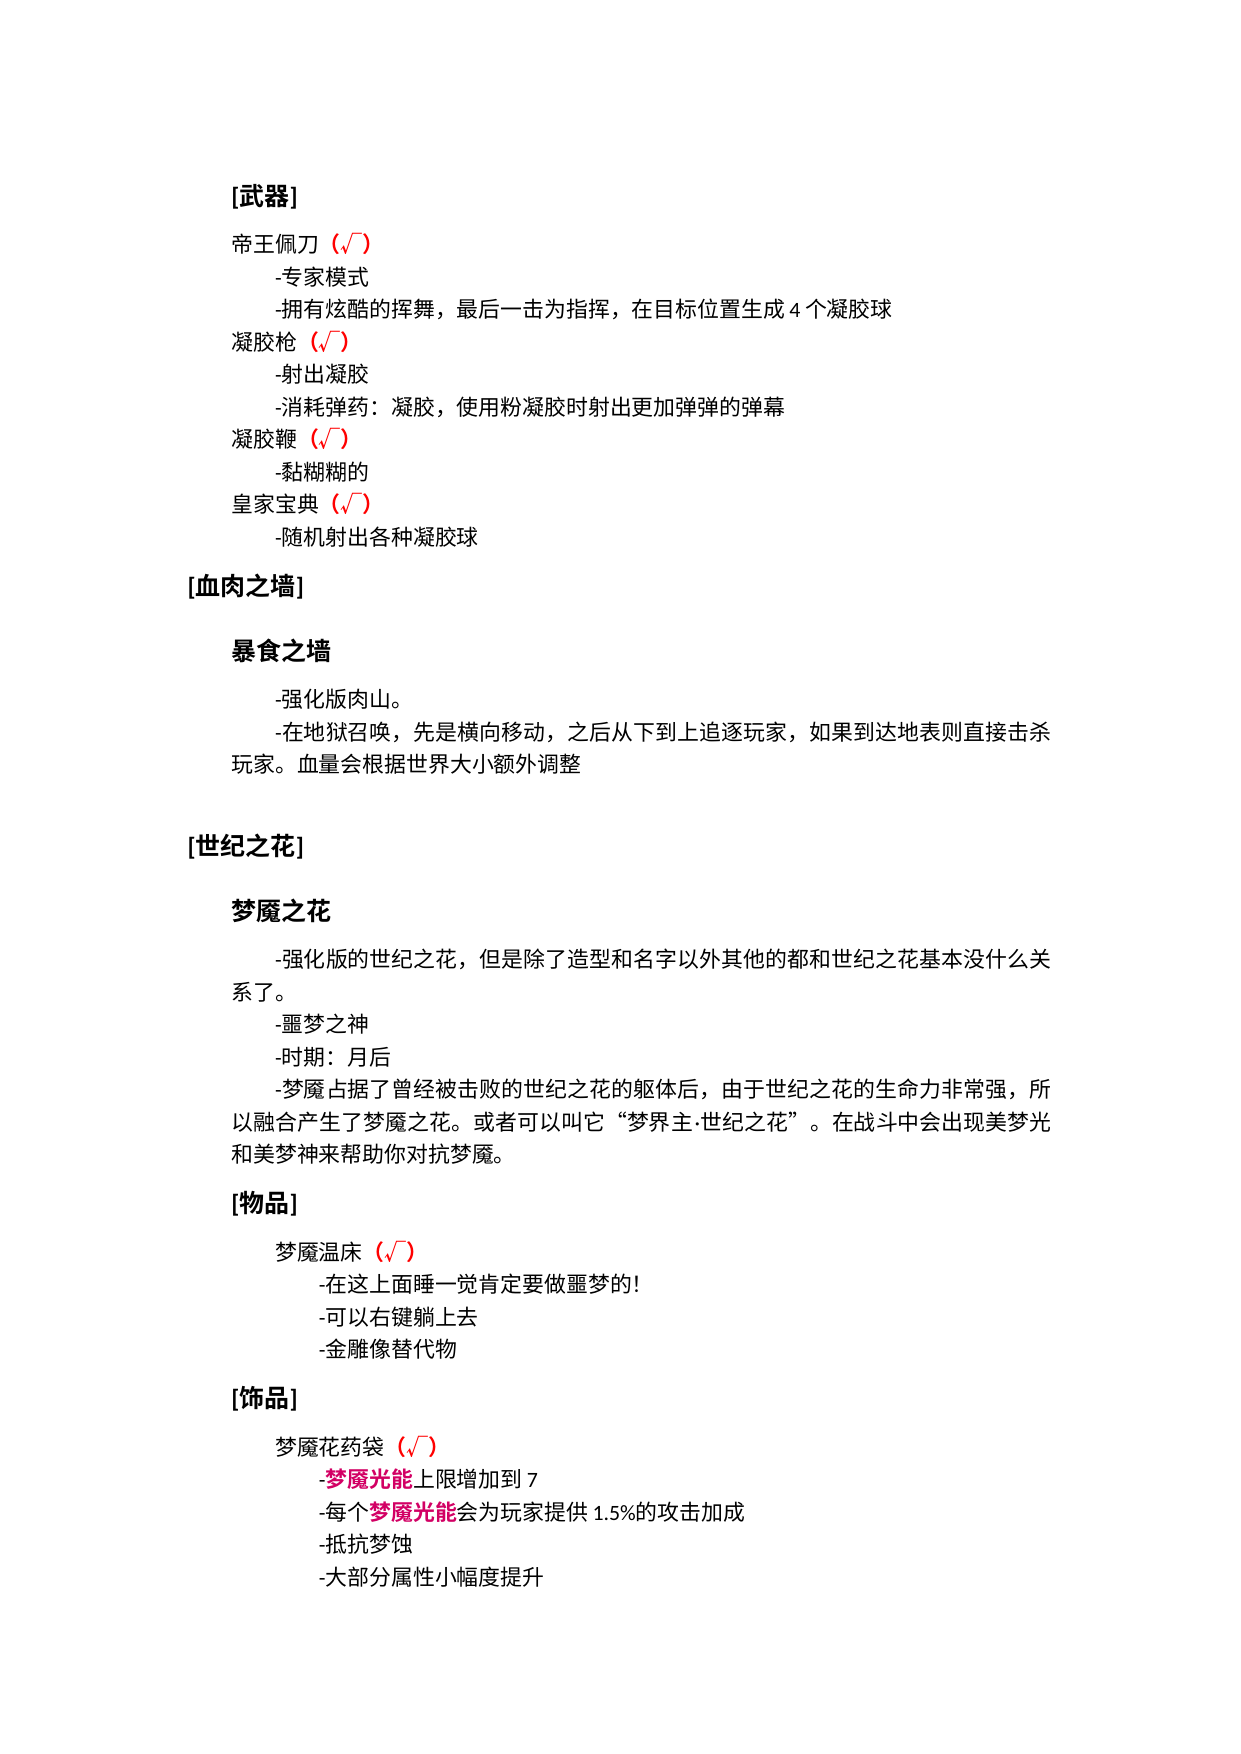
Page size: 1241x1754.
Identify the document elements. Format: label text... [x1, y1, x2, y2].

text -时期：月后 [231, 1039, 1053, 1072]
text 梦魇之花 [187, 877, 1053, 942]
text -梦魇光能上限增加到7 [275, 1462, 1053, 1494]
text [饰品] [187, 1364, 1053, 1429]
text [世纪之花] [187, 812, 1053, 877]
text 梦魇温床（√） [231, 1234, 1053, 1267]
text -噩梦之神 [231, 1007, 1053, 1039]
text -梦魇占据了曾经被击败的世纪之花的躯体后，由于世纪之花的生命力非常强，所以融合产生了梦魇之花。或者可以叫它“梦界主·世纪之花”。在战斗中会出现美梦光和美梦神来帮助你对抗梦魇。 [231, 1072, 1053, 1169]
text -专家模式 [231, 259, 1053, 292]
text -每个梦魇光能会为玩家提供1.5%的攻击加成 [275, 1494, 1053, 1527]
text 暴食之墙 [187, 617, 1053, 682]
text -消耗弹药：凝胶，使用粉凝胶时射出更加弹弹的弹幕 [231, 389, 1053, 422]
text [血肉之墙] [187, 552, 1053, 617]
text -抵抗梦蚀 [275, 1527, 1053, 1559]
text -强化版的世纪之花，但是除了造型和名字以外其他的都和世纪之花基本没什么关系了。 [231, 942, 1053, 1007]
text -射出凝胶 [231, 357, 1053, 389]
text -拥有炫酷的挥舞，最后一击为指挥，在目标位置生成4个凝胶球 [231, 292, 1053, 324]
text -黏糊糊的 [231, 454, 1053, 487]
text 皇家宝典（√） [187, 487, 1053, 519]
text -大部分属性小幅度提升 [275, 1559, 1053, 1592]
text 凝胶枪（√） [187, 324, 1053, 357]
text 凝胶鞭（√） [187, 422, 1053, 454]
text -在这上面睡一觉肯定要做噩梦的！ [275, 1267, 1053, 1299]
text 帝王佩刀（√） [187, 227, 1053, 259]
text -强化版肉山。 [231, 682, 1053, 714]
text -可以右键躺上去 [275, 1299, 1053, 1332]
text [物品] [187, 1169, 1053, 1234]
text 梦魇花药袋（√） [231, 1429, 1053, 1462]
text -在地狱召唤，先是横向移动，之后从下到上追逐玩家，如果到达地表则直接击杀玩家。血量会根据世界大小额外调整 [231, 714, 1053, 779]
text -随机射出各种凝胶球 [231, 519, 1053, 552]
text -金雕像替代物 [275, 1332, 1053, 1364]
text [武器] [187, 162, 1053, 227]
